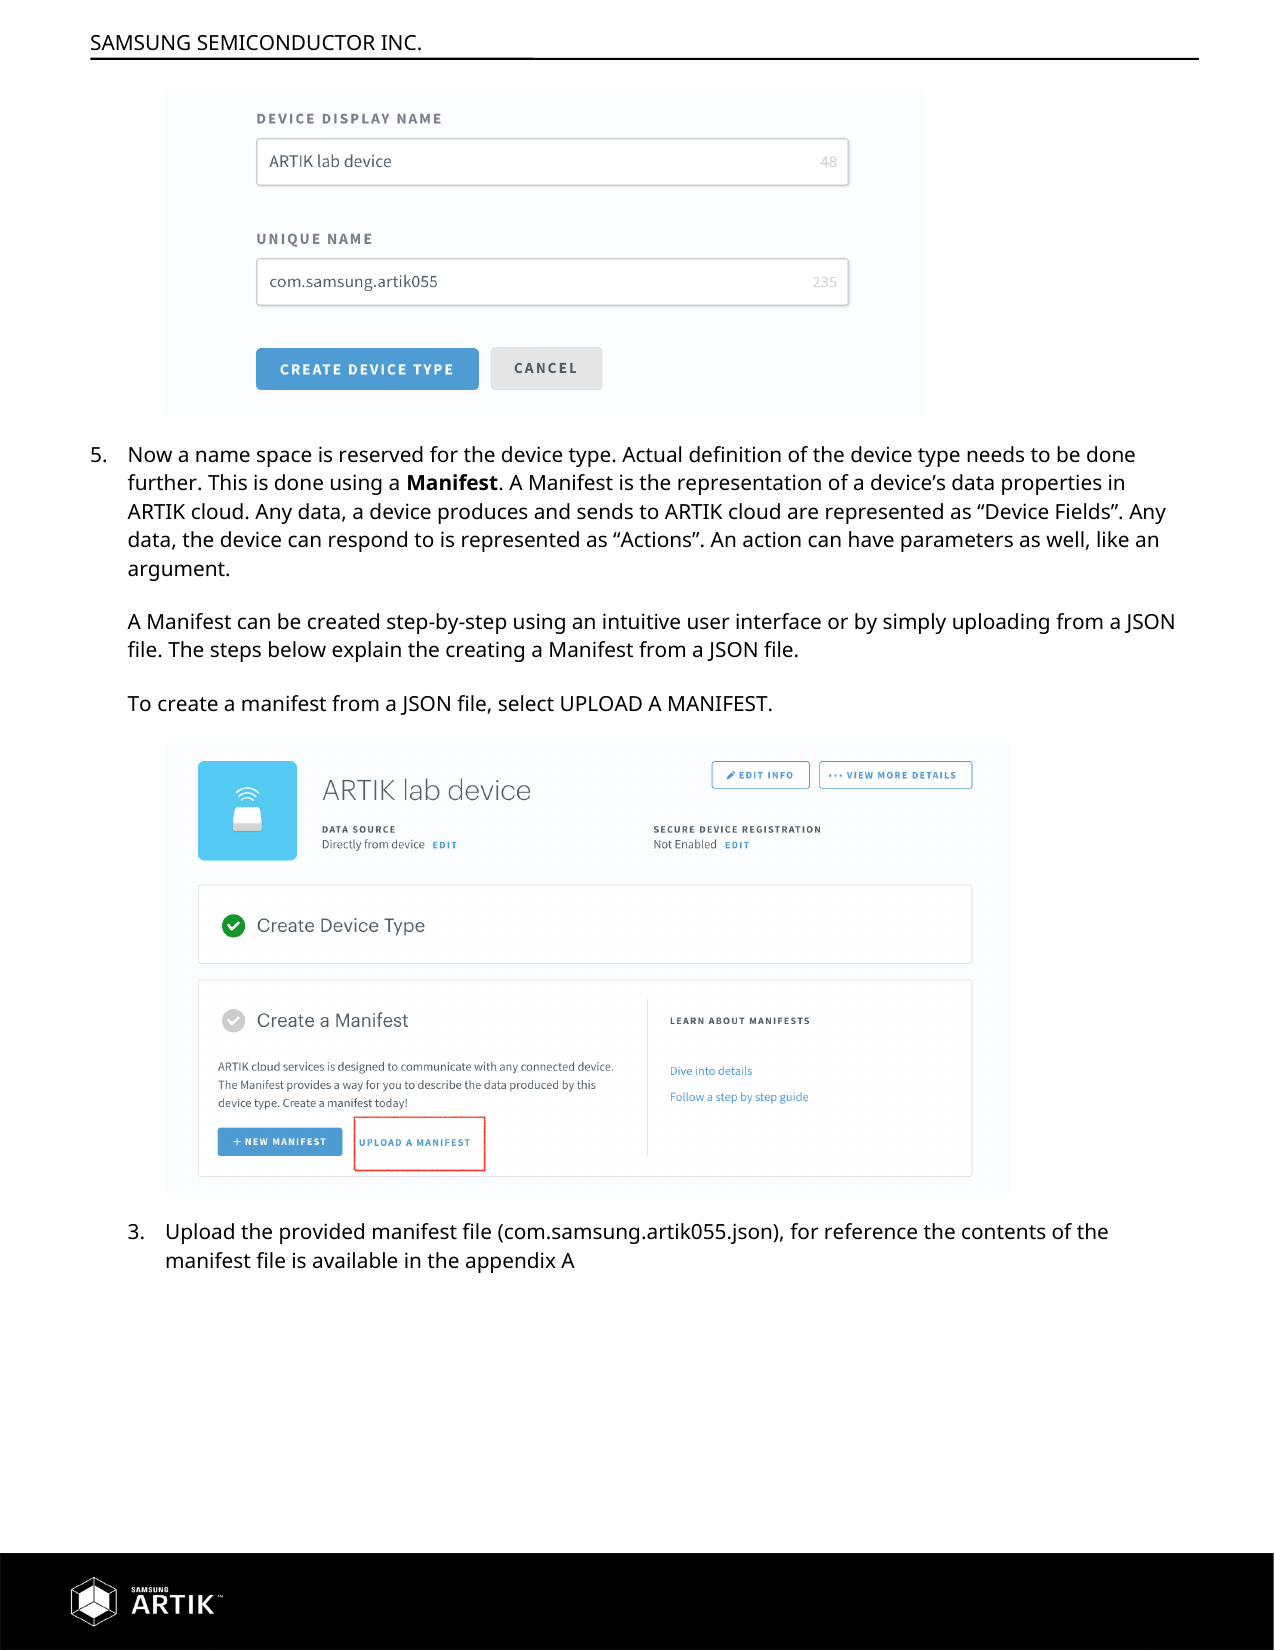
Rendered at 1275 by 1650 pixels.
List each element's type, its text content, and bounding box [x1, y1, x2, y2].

text Upload the provided manifest file (com.samsung.artik055.json), for reference the contents of the manifest file is available in the appendix A [127, 1217, 1185, 1274]
picture [165, 742, 1011, 1193]
list A Manifest can be created step-by-step using an intuitive user interface or by simply uploading from a JSON file. The steps below explain the creating a Manifest from a JSON file. [127, 607, 1185, 664]
list Now a name space is reserved for the device type. Actual definition of the device type needs to be done further. This is done using a Manifest. A Manifest is the representation of a device’s data properties in ARTIK cloud. Any data, a device produces and sends to ARTIK cloud are represented as “Device Fields”. Any data, the device can respond to is represented as “Actions”. An action can have parameters as well, like an argument. [90, 440, 1185, 582]
picture [165, 90, 924, 415]
list To create a manifest from a JSON file, select UPLOAD A MANIFEST. [127, 689, 1185, 717]
picture [0, 1553, 1274, 1650]
